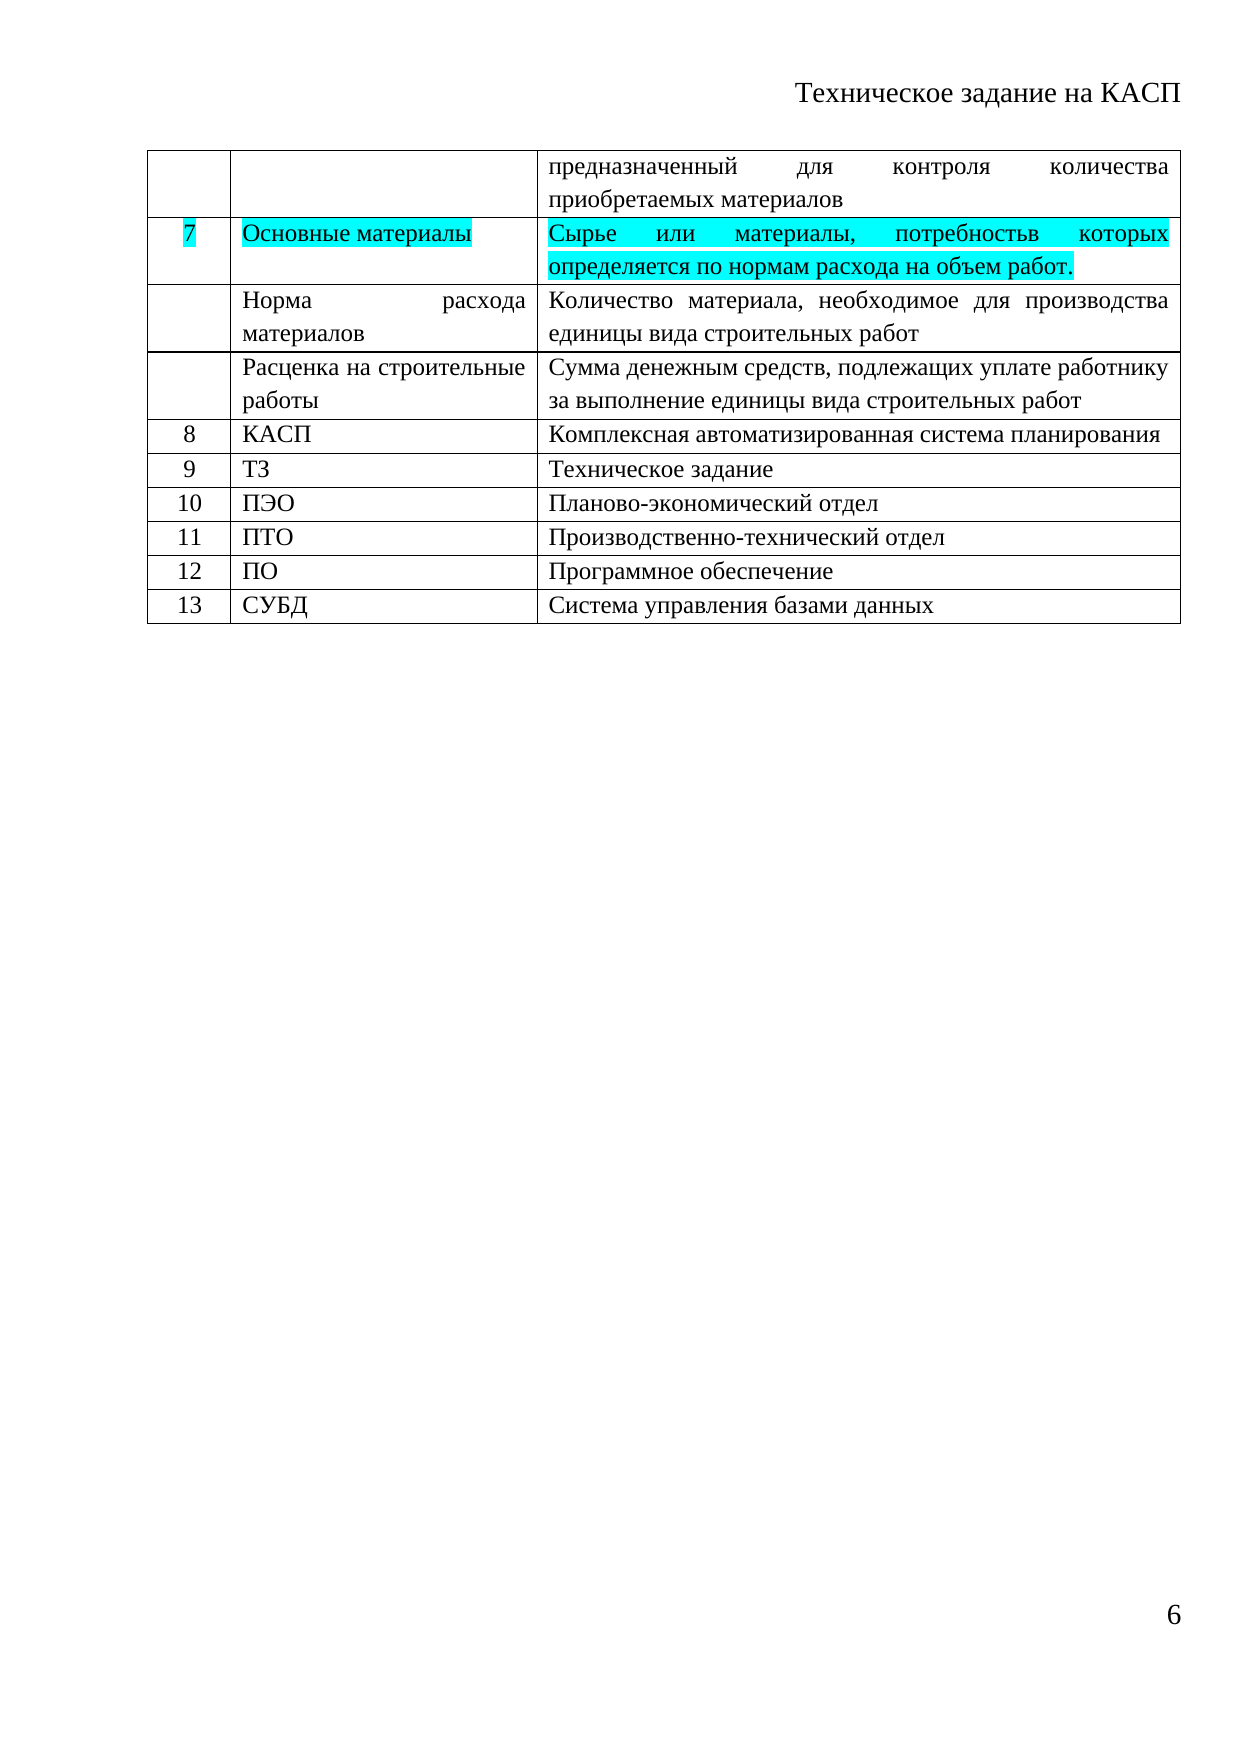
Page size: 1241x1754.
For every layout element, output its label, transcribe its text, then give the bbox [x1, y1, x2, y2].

table_cell 7 [148, 218, 230, 284]
table_cell Система управления базами данных [538, 590, 1180, 623]
table_cell СУБД [231, 590, 537, 623]
table_cell ПТО [231, 522, 537, 555]
table_cell КАСП [231, 420, 537, 453]
table_cell 9 [148, 151, 230, 217]
table_cell 13 [148, 590, 230, 623]
table_cell Основные материалы [231, 218, 537, 284]
table_cell Расценка на строительные работы [231, 353, 537, 418]
table_cell Сырье или материалы, потребностьв которых определяется по нормам расхода на объем работ. [538, 218, 1180, 284]
table_cell ПО [231, 556, 537, 589]
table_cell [538, 151, 1180, 217]
table_cell Программное обеспечение [538, 556, 1180, 589]
table_cell 8 [148, 420, 230, 453]
table_cell [148, 353, 230, 418]
table_cell [148, 285, 230, 351]
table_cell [231, 151, 537, 217]
table_cell Техническое задание [538, 454, 1180, 487]
table_cell ТЗ [231, 454, 537, 487]
table_cell Планово-экономический отдел [538, 488, 1180, 521]
table_cell 12 [148, 556, 230, 589]
table_cell Производственно-технический отдел [538, 522, 1180, 555]
table_cell 11 [148, 522, 230, 555]
table_cell Сумма денежным средств, подлежащих уплате работнику за выполнение единицы вида строительных работ [538, 353, 1180, 418]
table_cell Комплексная автоматизированная система планирования [538, 420, 1180, 453]
table_cell 10 [148, 488, 230, 521]
table_cell Норма расхода материалов [231, 285, 537, 351]
table_cell ПЭО [231, 488, 537, 521]
table_cell 9 [148, 454, 230, 487]
table_cell Количество материала, необходимое для производства единицы вида строительных работ [538, 285, 1180, 351]
